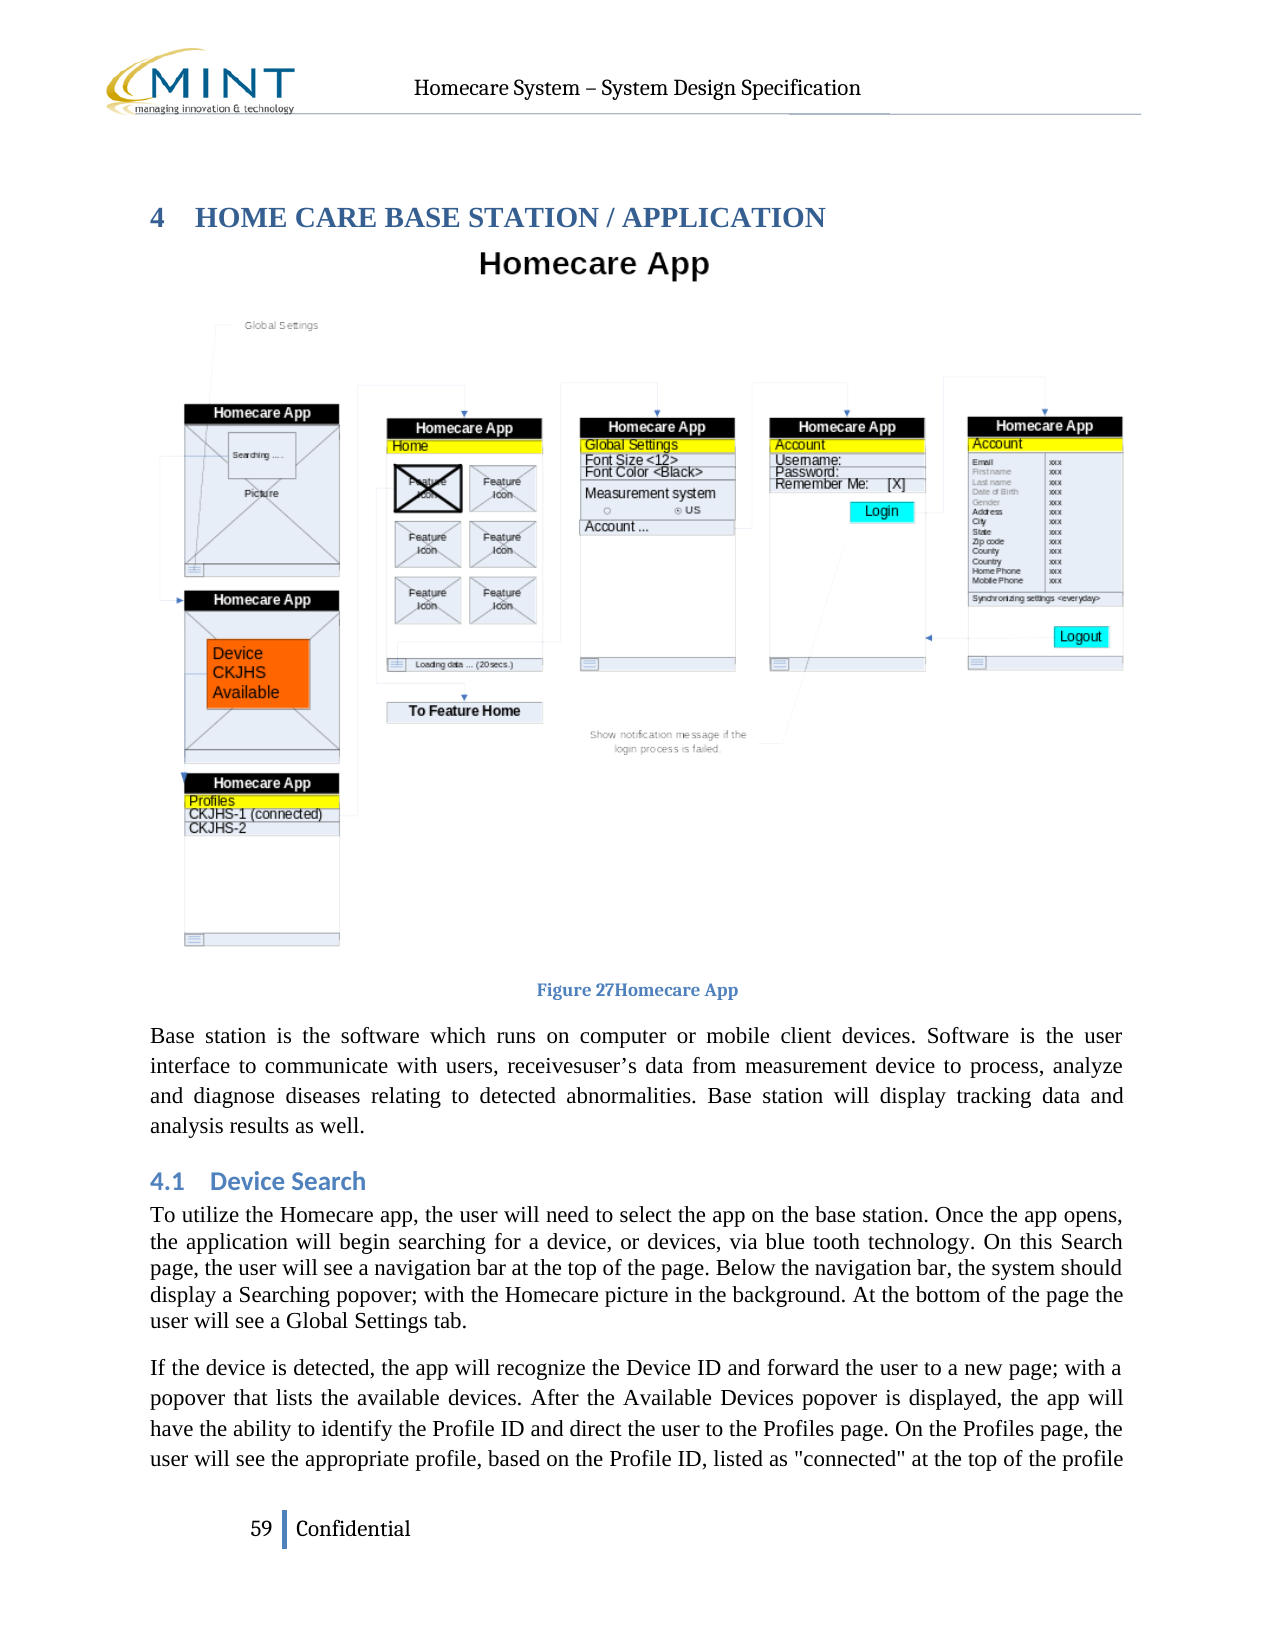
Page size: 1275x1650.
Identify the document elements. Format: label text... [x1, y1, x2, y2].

text Base station is the software which runs on computer or mobile client devices. Software is the user interface to communicate with users, receivesuser’s data from measurement device to process, analyze and diagnose diseases relating to detected abnormalities. Base station will display tracking data and analysis results as well. [150, 1022, 1125, 1139]
picture [106, 48, 295, 115]
subtitle Device Search [150, 1164, 1125, 1197]
text To utilize the Homecare app, the user will need to select the app on the base station. Once the app opens, the application will begin searching for a device, or devices, via blue tooth technology. On this Search page, the user will see a navigation bar at the top of the page. Below the navigation bar, the system should display a Searching popover; with the Homecare picture in the background. At the bottom of the page the user will see a Global Settings tab. [150, 1202, 1125, 1333]
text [150, 1354, 1125, 1471]
subtitle HOME CARE BASE STATION / APPLICATION [150, 200, 1125, 233]
text Figure 27Homecare App [150, 979, 1125, 1001]
